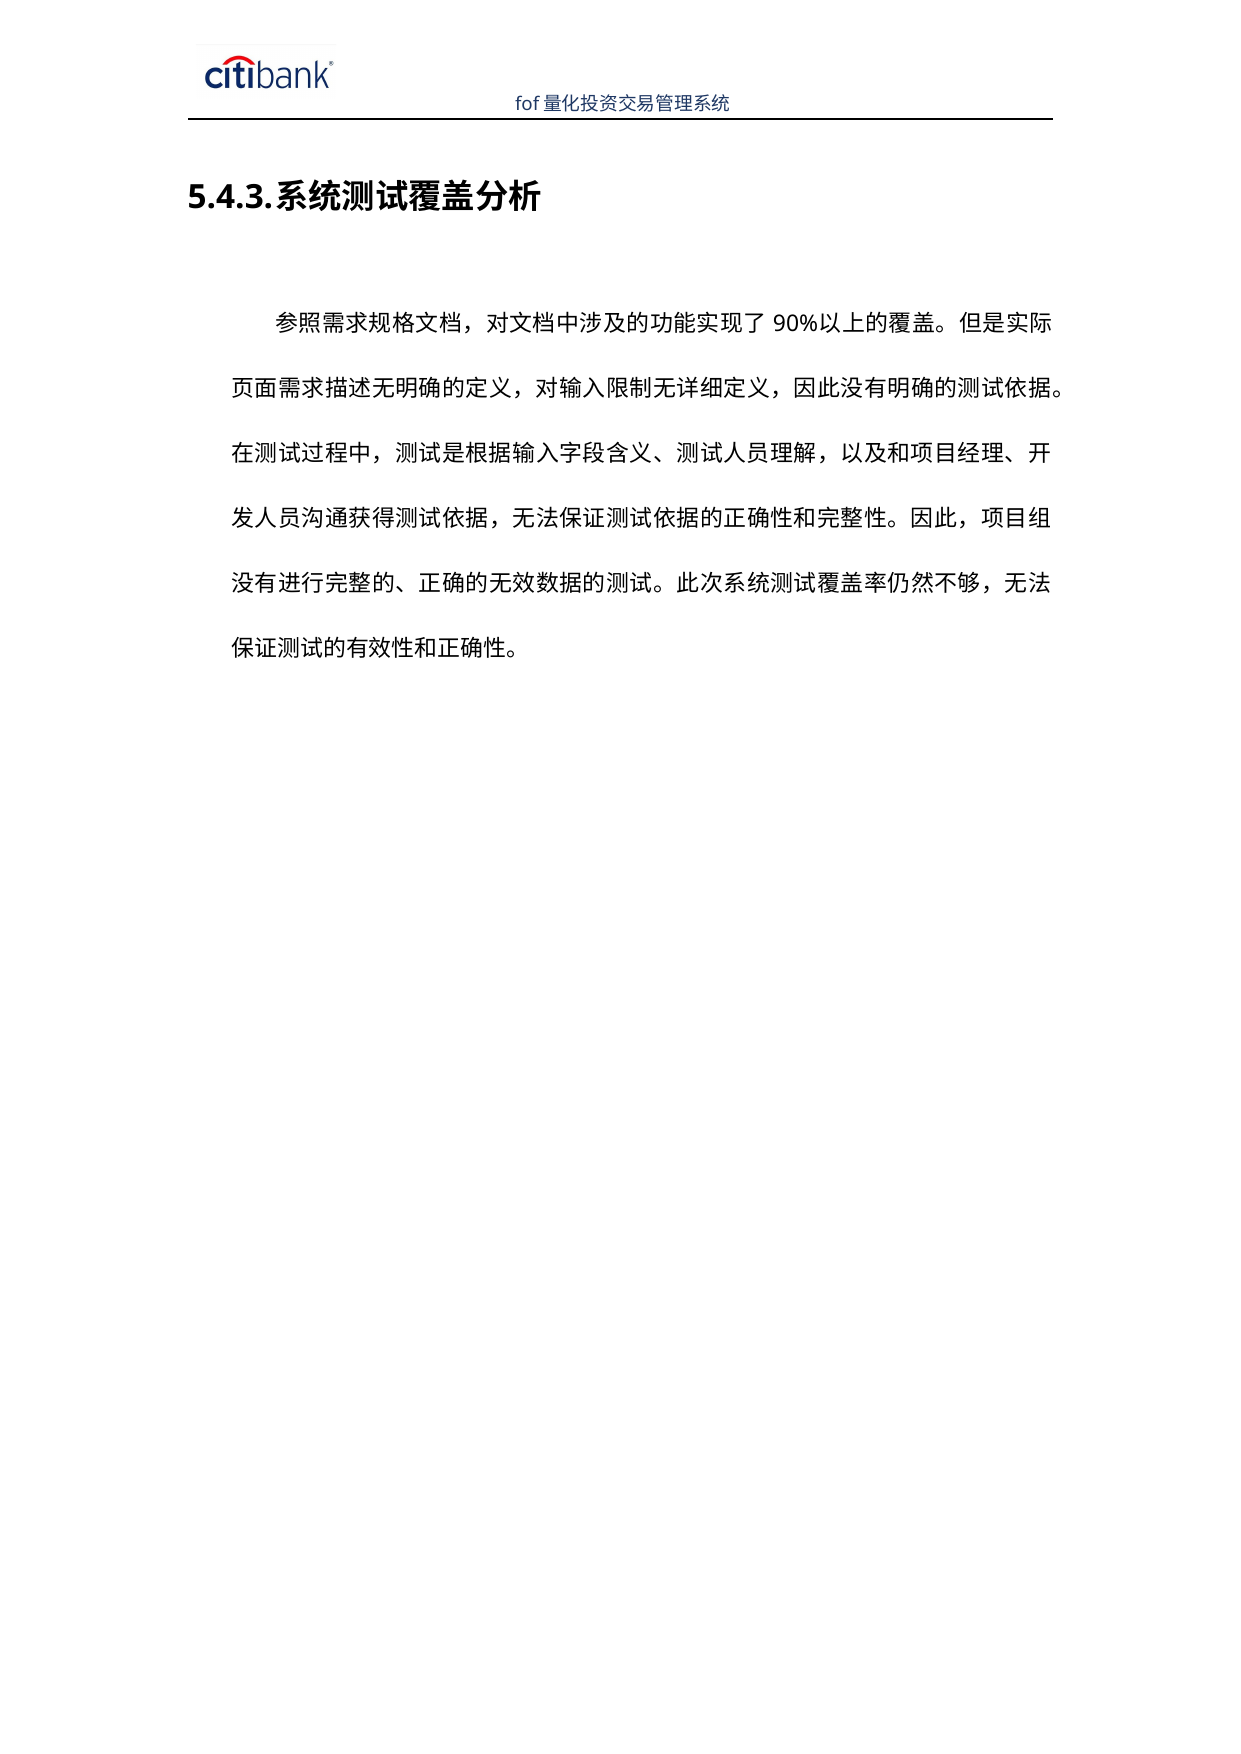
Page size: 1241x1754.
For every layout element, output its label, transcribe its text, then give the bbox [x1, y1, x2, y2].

subtitle 系统测试覆盖分析 [187, 162, 1053, 227]
picture [195, 44, 337, 99]
text 参照需求规格文档，对文档中涉及的功能实现了90%以上的覆盖。但是实际页面需求描述无明确的定义，对输入限制无详细定义，因此没有明确的测试依据。在测试过程中，测试是根据输入字段含义、测试人员理解，以及和项目经理、开发人员沟通获得测试依据，无法保证测试依据的正确性和完整性。因此，项目组没有进行完整的、正确的无效数据的测试。此次系统测试覆盖率仍然不够，无法保证测试的有效性和正确性。 [231, 289, 1053, 679]
